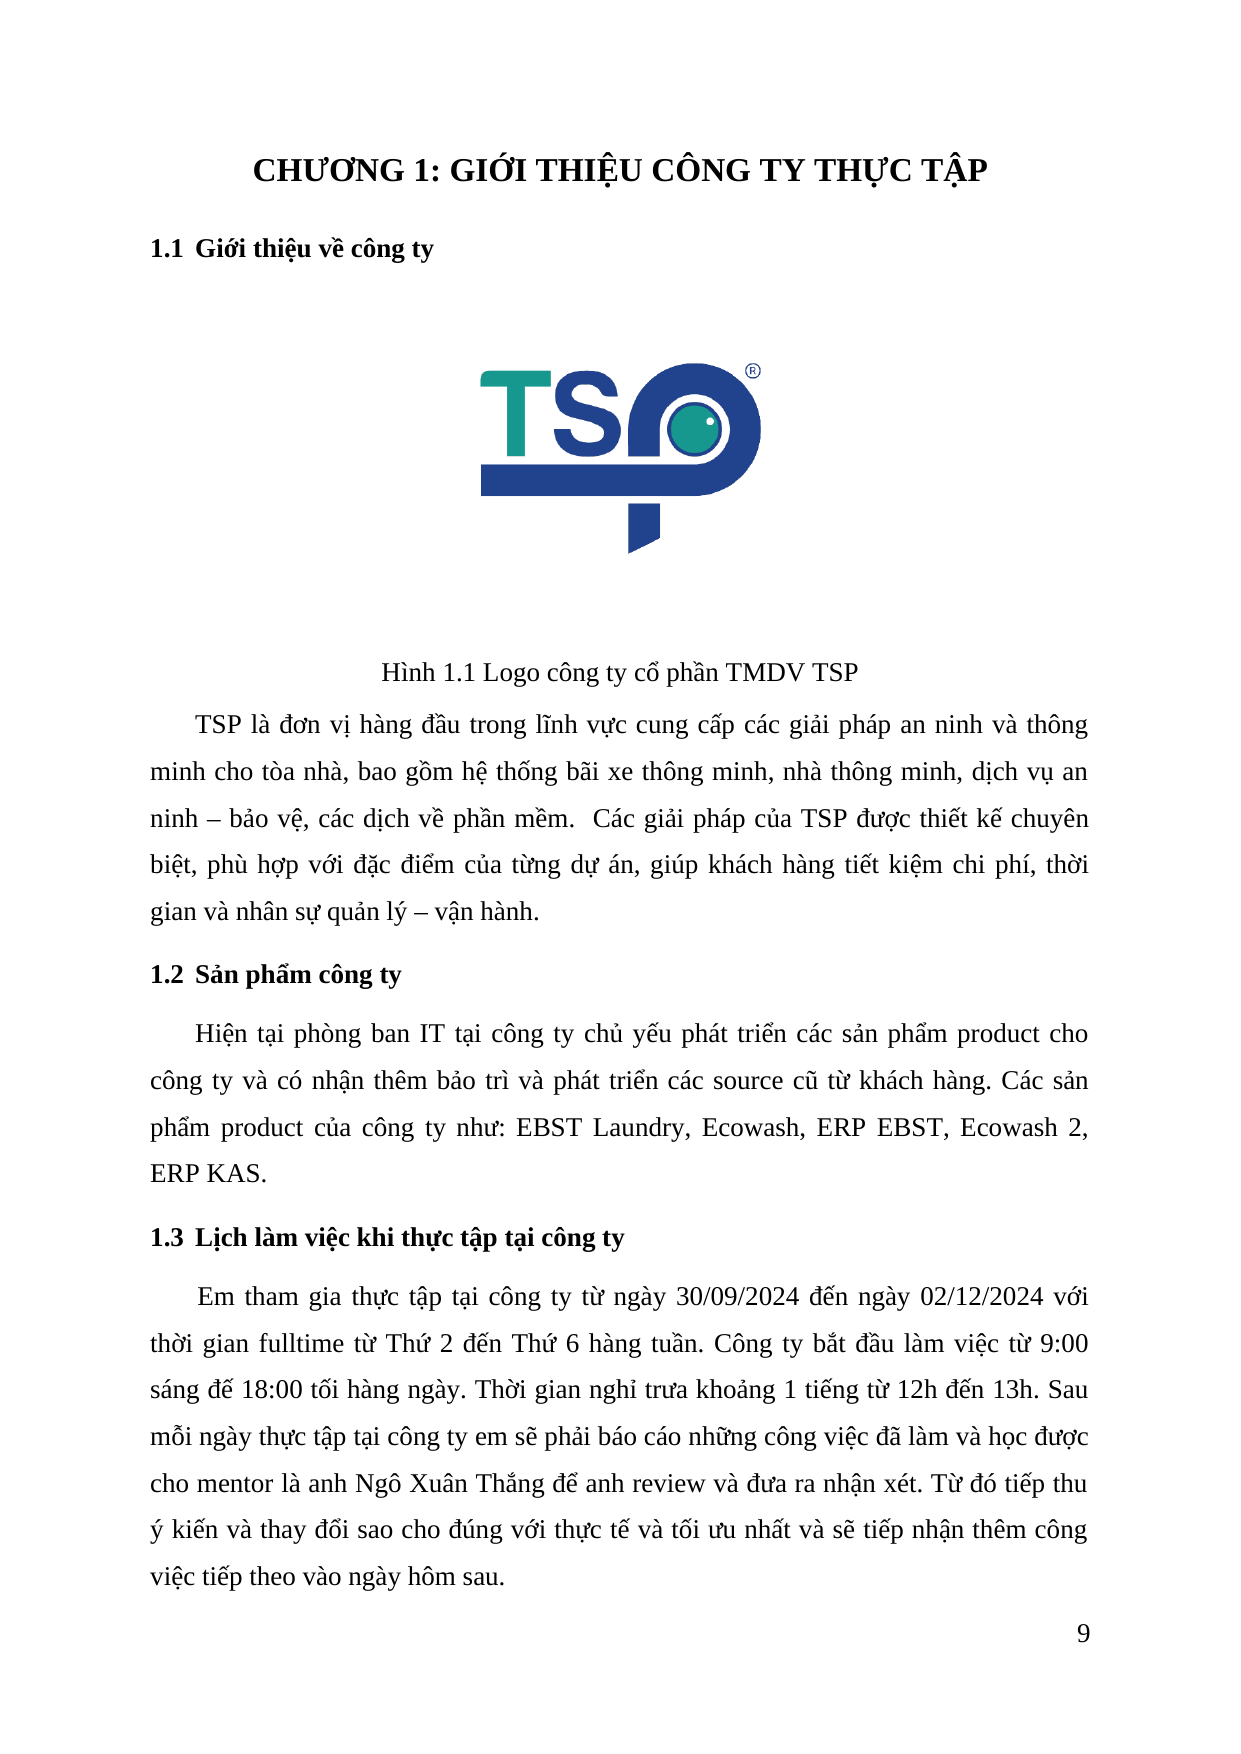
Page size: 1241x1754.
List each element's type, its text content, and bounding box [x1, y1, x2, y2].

picture [453, 291, 787, 625]
subtitle GIỚI THIỆU CÔNG TY THỰC TẬP [150, 150, 1090, 188]
subtitle Giới thiệu về công ty [150, 232, 1090, 264]
text TSP là đơn vị hàng đầu trong lĩnh vực cung cấp các giải pháp an ninh và thông minh cho tòa nhà, bao gồm hệ thống bãi xe thông minh, nhà thông minh, dịch vụ an ninh – bảo vệ, các dịch về phần mềm. Các giải pháp của TSP được thiết kế chuyên biệt, phù hợp với đặc điểm của từng dự án, giúp khách hàng tiết kiệm chi phí, thời gian và nhân sự quản lý – vận hành. [150, 708, 1090, 926]
text Hiện tại phòng ban IT tại công ty chủ yếu phát triển các sản phẩm product cho công ty và có nhận thêm bảo trì và phát triển các source cũ từ khách hàng. Các sản phẩm product của công ty như: EBST Laundry, Ecowash, ERP EBST, Ecowash 2, ERP KAS. [150, 1017, 1090, 1189]
subtitle Lịch làm việc khi thực tập tại công ty [150, 1221, 1090, 1252]
text Hình 1.1 Logo công ty cổ phần TMDV TSP [150, 656, 1090, 687]
text Em tham gia thực tập tại công ty từ ngày 30/09/2024 đến ngày 02/12/2024 với thời gian fulltime từ Thứ 2 đến Thứ 6 hàng tuần. Công ty bắt đầu làm việc từ 9:00 sáng đế 18:00 tối hàng ngày. Thời gian nghỉ trưa khoảng 1 tiếng từ 12h đến 13h. Sau mỗi ngày thực tập tại công ty em sẽ phải báo cáo những công việc đã làm và học được cho mentor là anh Ngô Xuân Thắng để anh review và đưa ra nhận xét. Từ đó tiếp thu ý kiến và thay đổi sao cho đúng với thực tế và tối ưu nhất và sẽ tiếp nhận thêm công việc tiếp theo vào ngày hôm sau. [150, 1280, 1090, 1591]
subtitle Sản phẩm công ty [150, 958, 1090, 989]
